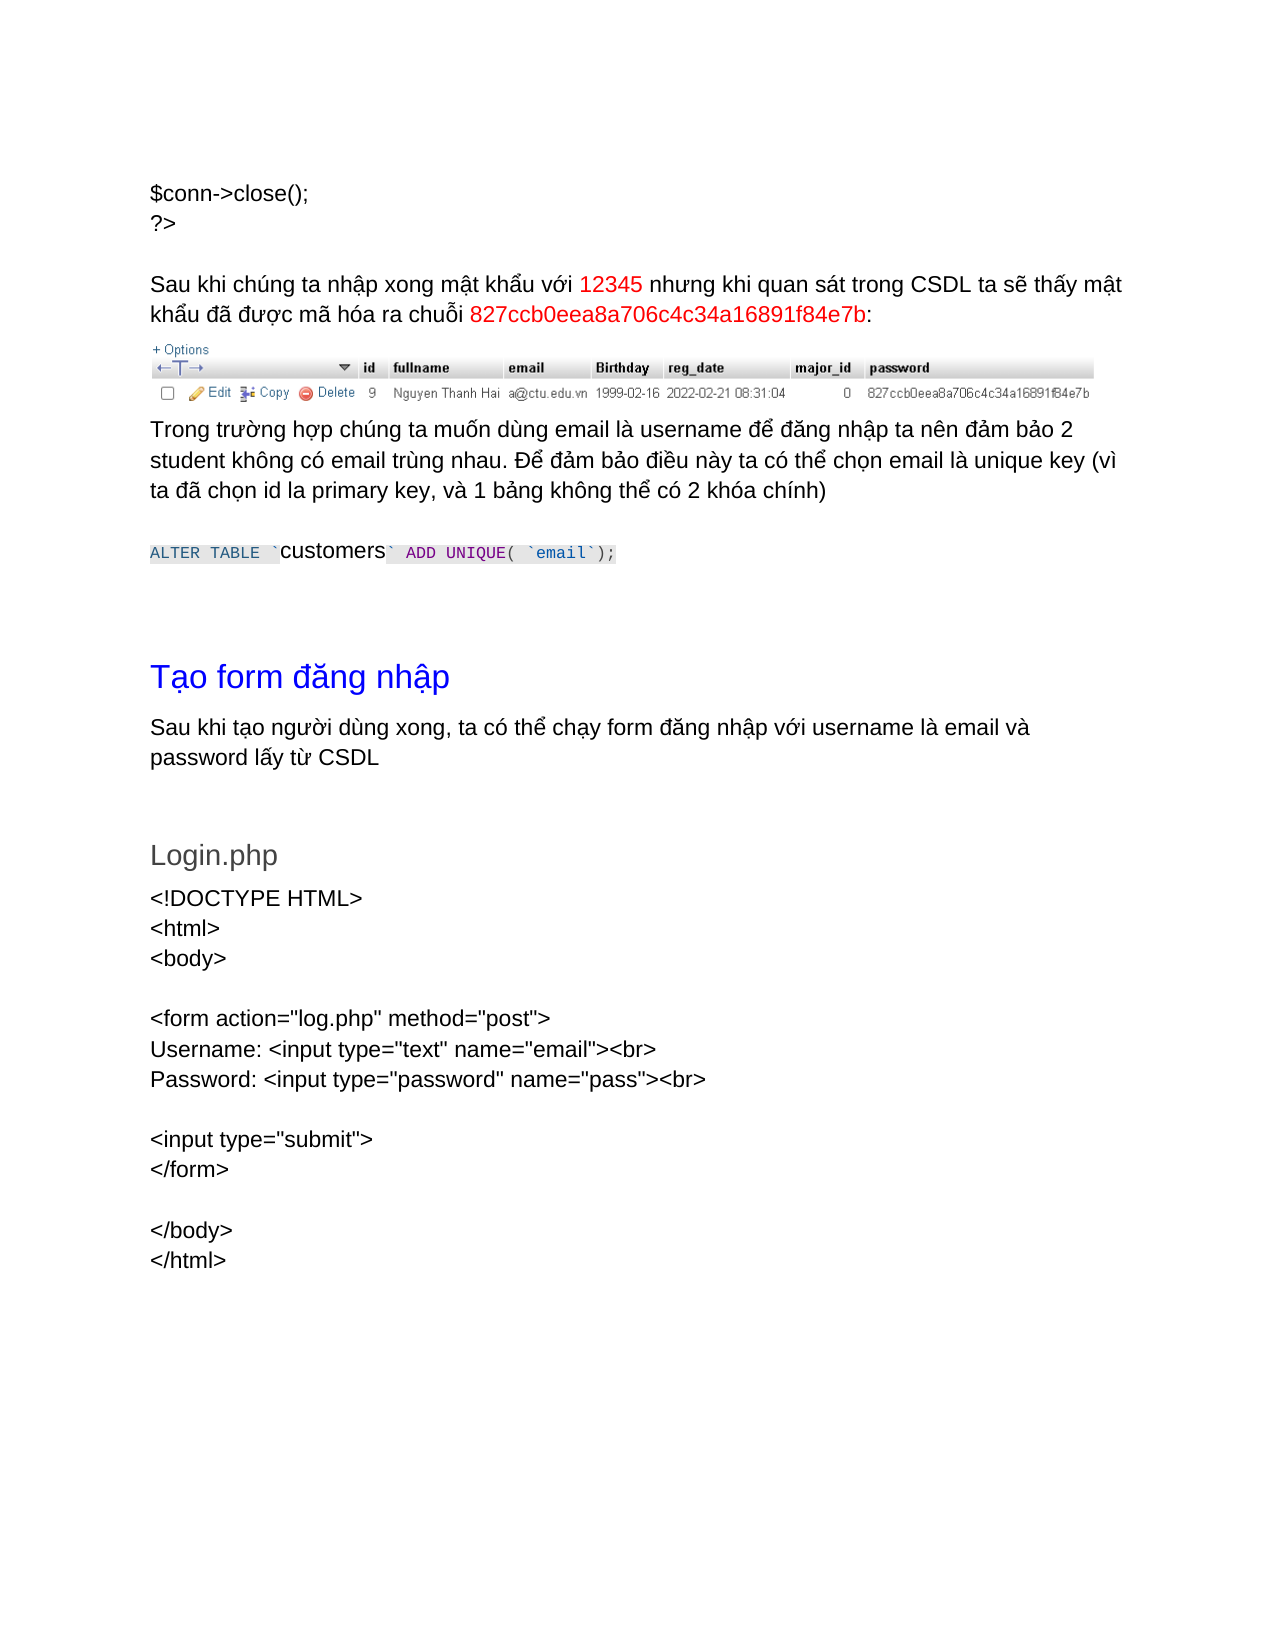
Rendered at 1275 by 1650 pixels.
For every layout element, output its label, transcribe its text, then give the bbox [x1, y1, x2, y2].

text <body> [150, 945, 1125, 971]
text ALTER TABLE `customers` ADD UNIQUE( `email`); [150, 537, 1125, 564]
text <html> [150, 915, 1125, 941]
text </form> [150, 1156, 1125, 1183]
subtitle Tạo form đăng nhập [150, 657, 1125, 695]
picture [150, 331, 1125, 413]
text Username: <input type="text" name="email"><br> [150, 1036, 1125, 1062]
text </body> [150, 1217, 1125, 1243]
text Password: <input type="password" name="pass"><br> [150, 1066, 1125, 1092]
subtitle Login.php [150, 838, 1125, 871]
text ?> [150, 210, 1125, 237]
text </html> [150, 1247, 1125, 1273]
text Trong trường hợp chúng ta muốn dùng email là username để đăng nhập ta nên đảm bảo 2 student không có email trùng nhau. Để đảm bảo điều này ta có thể chọn email là unique key (vì ta đã chọn id la primary key, và 1 bảng không thể có 2 khóa chính) [150, 416, 1125, 503]
text Sau khi chúng ta nhập xong mật khẩu với 12345 nhưng khi quan sát trong CSDL ta sẽ thấy mật khẩu đã được mã hóa ra chuỗi 827ccb0eea8a706c4c34a16891f84e7b: [150, 271, 1125, 327]
text <form action="log.php" method="post"> [150, 1005, 1125, 1032]
text <!DOCTYPE HTML> [150, 884, 1125, 911]
text Sau khi tạo người dùng xong, ta có thể chạy form đăng nhập với username là email và password lấy từ CSDL [150, 714, 1125, 770]
text <input type="submit"> [150, 1126, 1125, 1152]
text $conn->close(); [150, 180, 1125, 207]
